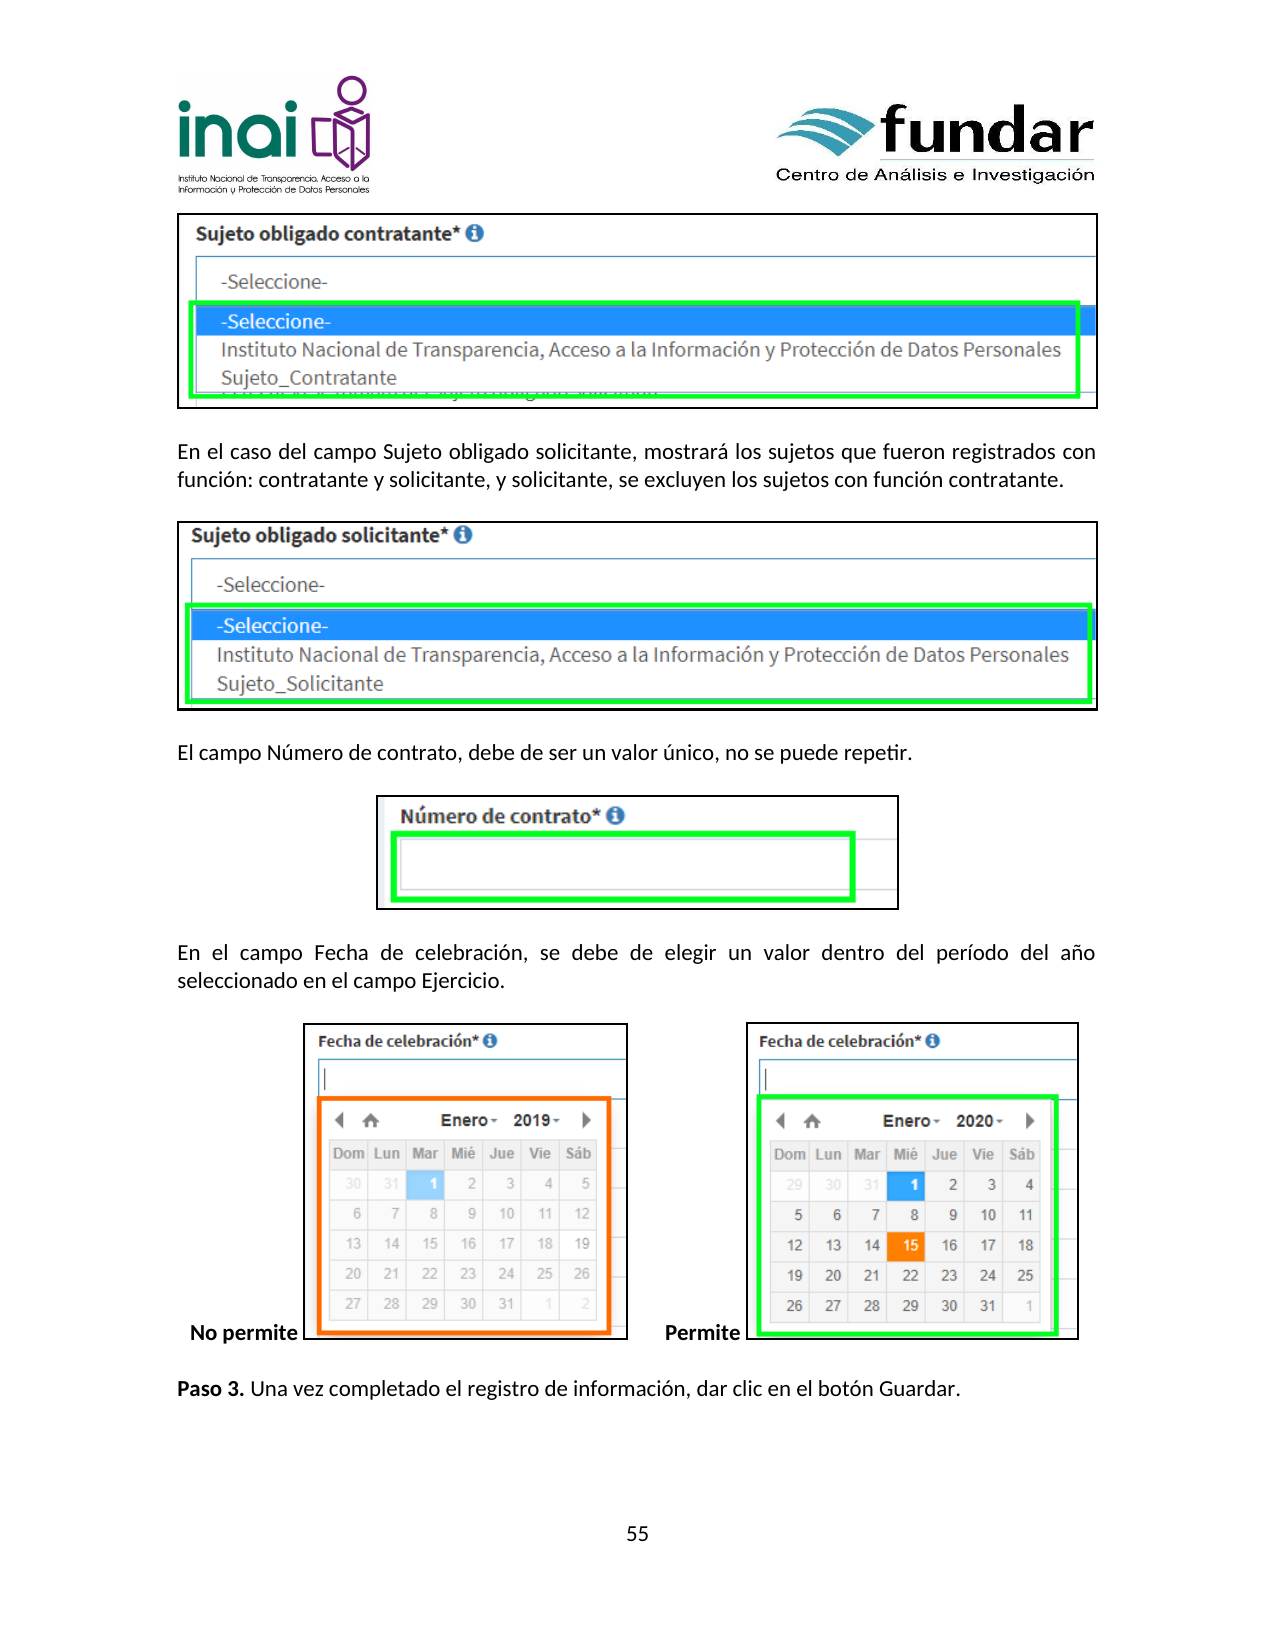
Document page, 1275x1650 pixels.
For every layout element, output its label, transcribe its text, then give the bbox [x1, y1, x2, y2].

text Paso 3. Una vez completado el registro de información, dar clic en el botón Guardar. [177, 1374, 1098, 1402]
picture [748, 1024, 1077, 1338]
picture [177, 75, 371, 195]
text En el campo Fecha de celebración, se debe de elegir un valor dentro del período del año seleccionado en el campo Ejercicio. [177, 938, 1098, 994]
text En el caso del campo Sujeto obligado solicitante, mostrará los sujetos que fueron registrados con función: contratante y solicitante, y solicitante, se excluyen los sujetos con función contratante. [177, 437, 1098, 493]
picture [305, 1025, 626, 1338]
picture [179, 523, 1096, 708]
text El campo Número de contrato, debe de ser un valor único, no se puede repetir. [177, 738, 1098, 767]
picture [179, 215, 1096, 407]
picture [773, 100, 1099, 186]
picture [378, 797, 897, 908]
